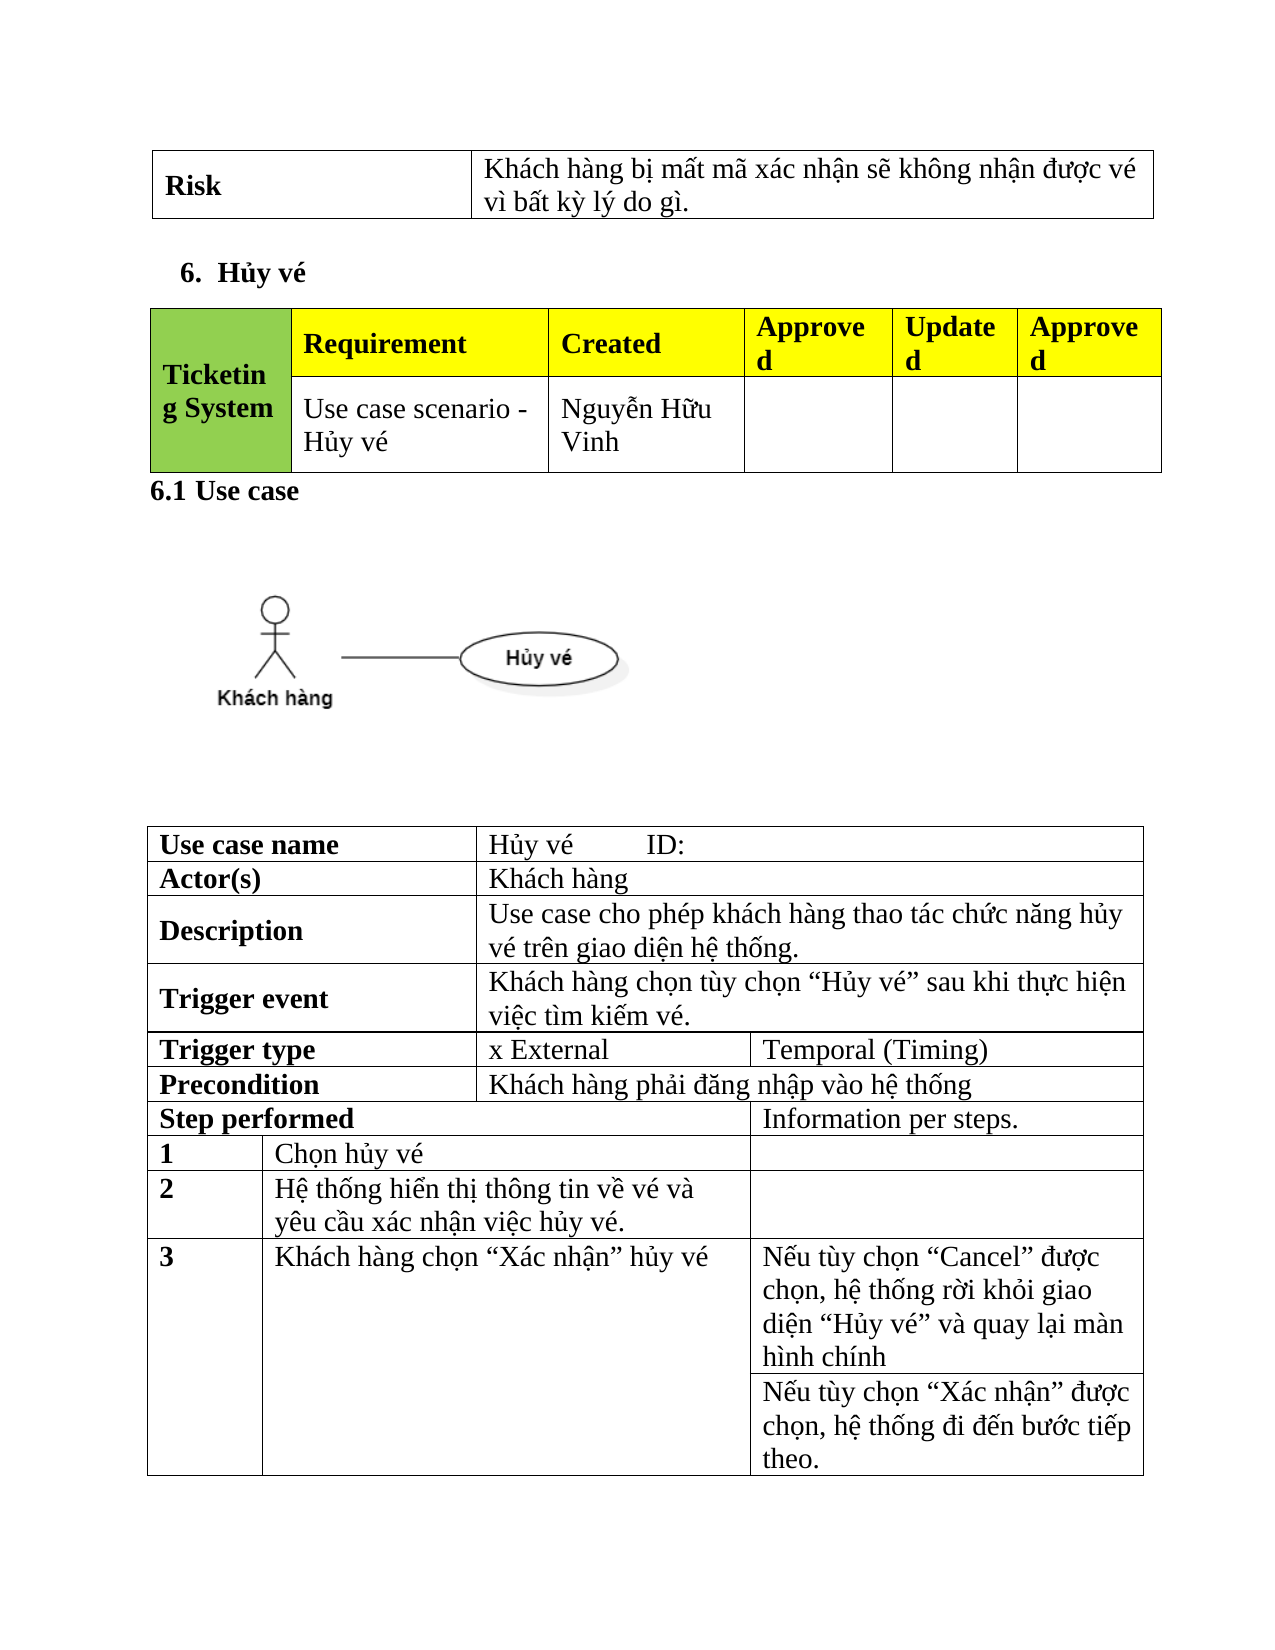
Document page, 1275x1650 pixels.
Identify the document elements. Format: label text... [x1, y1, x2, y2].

table_cell Khách hàng bị mất mã xác nhận sẽ không nhận được vé vì bất kỳ lý do gì. [472, 151, 1153, 218]
table_cell Actor(s) [148, 862, 476, 895]
table_cell Use case cho phép khách hàng thao tác chức năng hủy vé trên giao diện hệ thống. [477, 896, 1143, 963]
table_cell Khách hàng chọn “Xác nhận” hủy vé [263, 1239, 750, 1475]
table_cell 3 [148, 1239, 262, 1475]
table_cell Hệ thống hiển thị thông tin về vé và yêu cầu xác nhận việc hủy vé. [263, 1171, 750, 1238]
table_cell Nếu tùy chọn “Cancel” được chọn, hệ thống rời khỏi giao diện “Hủy vé” và quay lại màn hình chính [751, 1239, 1143, 1373]
table_header Approved [745, 309, 892, 376]
picture [150, 506, 718, 793]
table_cell [893, 377, 1017, 472]
table_cell Nguyễn Hữu Vinh [549, 377, 744, 472]
list Use case [150, 473, 1125, 506]
table_header Use case name [148, 827, 476, 861]
table_cell Temporal (Timing) [751, 1033, 1143, 1066]
table_cell Khách hàng [477, 862, 1143, 895]
table_cell [745, 377, 892, 472]
table_cell Nếu tùy chọn “Xác nhận” được chọn, hệ thống đi đến bước tiếp theo. [751, 1374, 1143, 1475]
table_cell Use case scenario - Hủy vé [292, 377, 548, 472]
table_cell Description [148, 896, 476, 963]
table_cell [751, 1171, 1143, 1238]
table_cell 2 [148, 1171, 262, 1238]
table_header Hủy vé ID: [477, 827, 1143, 861]
table_cell Step performed [148, 1102, 750, 1135]
table_cell Khách hàng chọn tùy chọn “Hủy vé” sau khi thực hiện việc tìm kiếm vé. [477, 964, 1143, 1031]
table_cell [751, 1136, 1143, 1170]
table_header Requirement [292, 309, 548, 376]
table_cell Information per steps. [751, 1102, 1143, 1135]
table_header Ticketing System [151, 309, 291, 472]
table_cell Risk [153, 151, 471, 218]
table_cell x External [477, 1033, 750, 1066]
table_cell Trigger event [148, 964, 476, 1031]
table_cell [1018, 377, 1161, 472]
table_header Created [549, 309, 744, 376]
table_cell Trigger type [148, 1033, 476, 1066]
table_cell 1 [148, 1136, 262, 1170]
table_cell Chọn hủy vé [263, 1136, 750, 1170]
table_header Updated [893, 309, 1017, 376]
table_cell Precondition [148, 1067, 476, 1101]
table_header Approved [1018, 309, 1161, 376]
table_cell Khách hàng phải đăng nhập vào hệ thống [477, 1067, 1143, 1101]
list Hủy vé [180, 255, 1125, 289]
